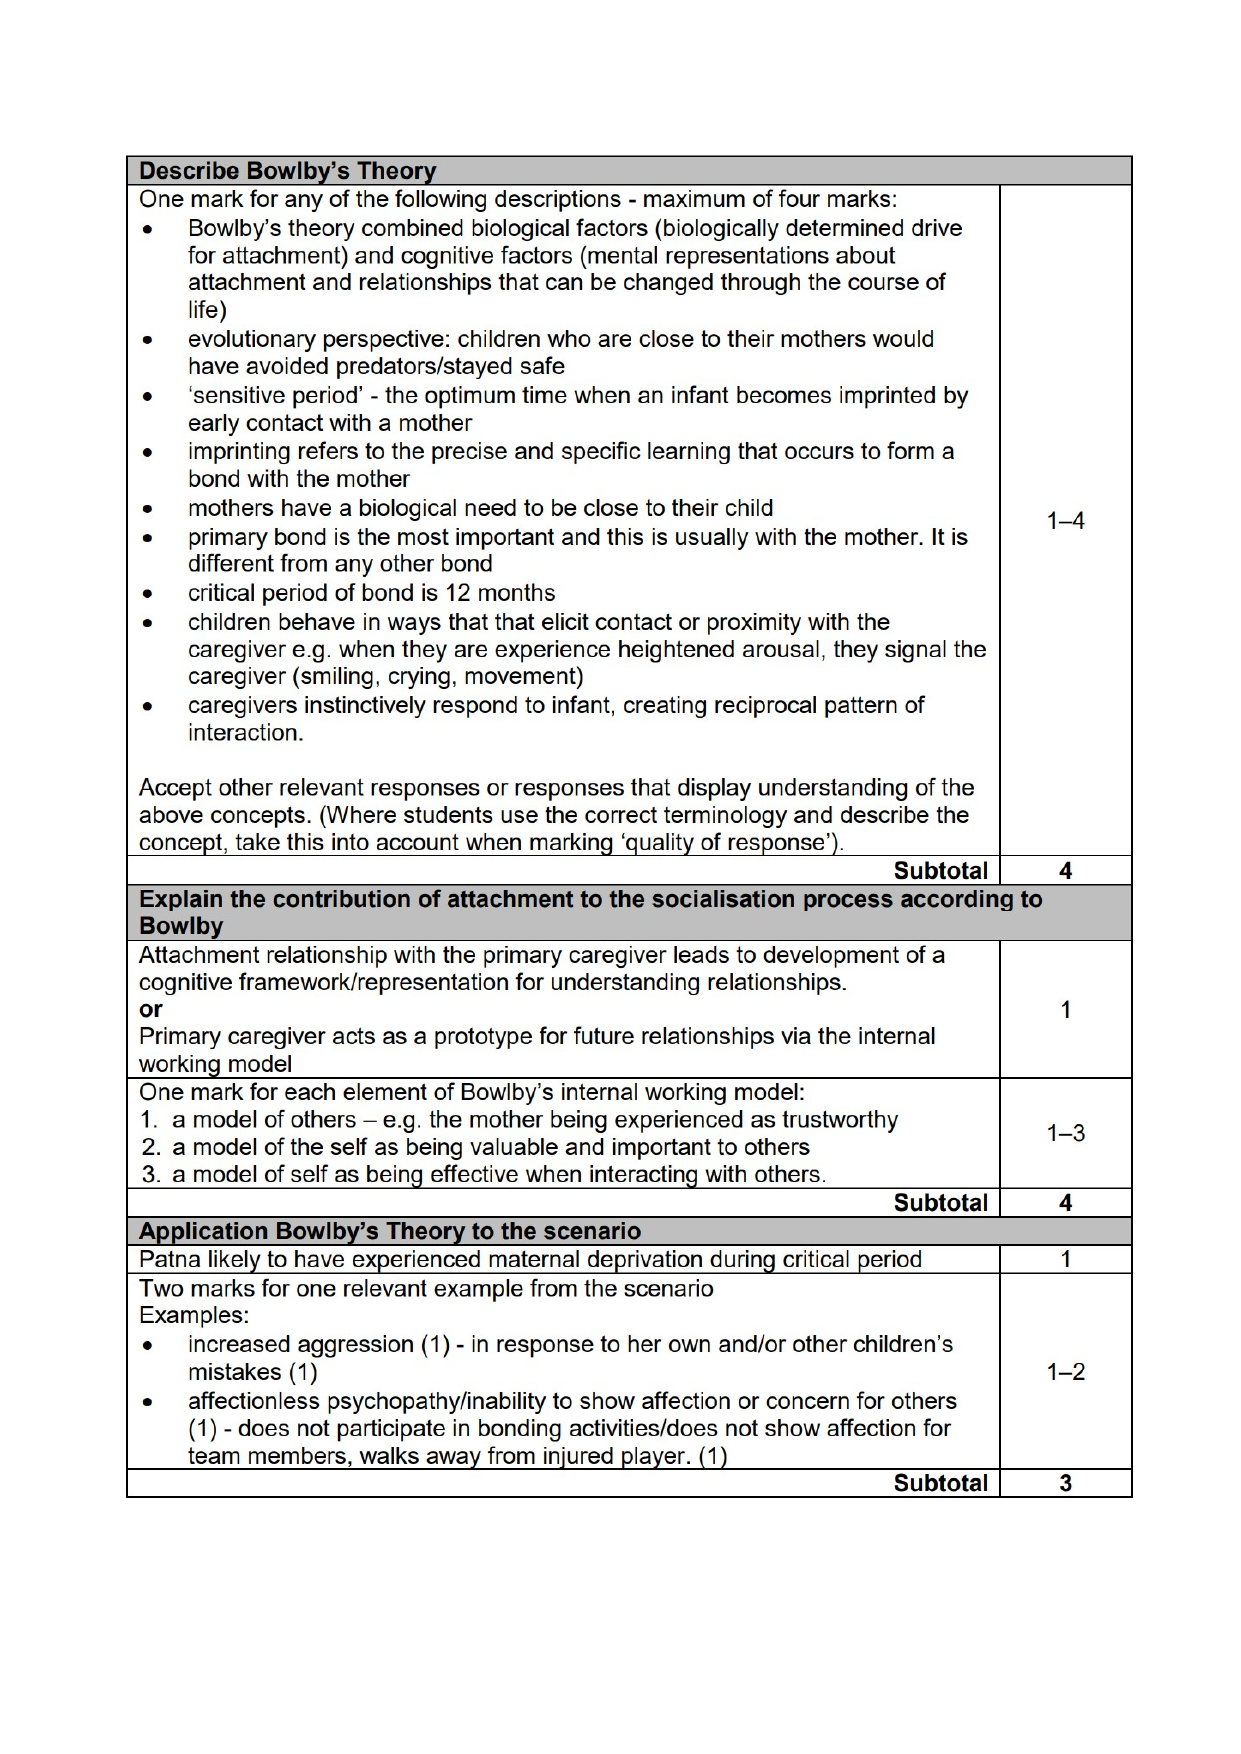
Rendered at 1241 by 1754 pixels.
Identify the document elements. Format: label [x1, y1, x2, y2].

picture [118, 150, 1137, 1502]
